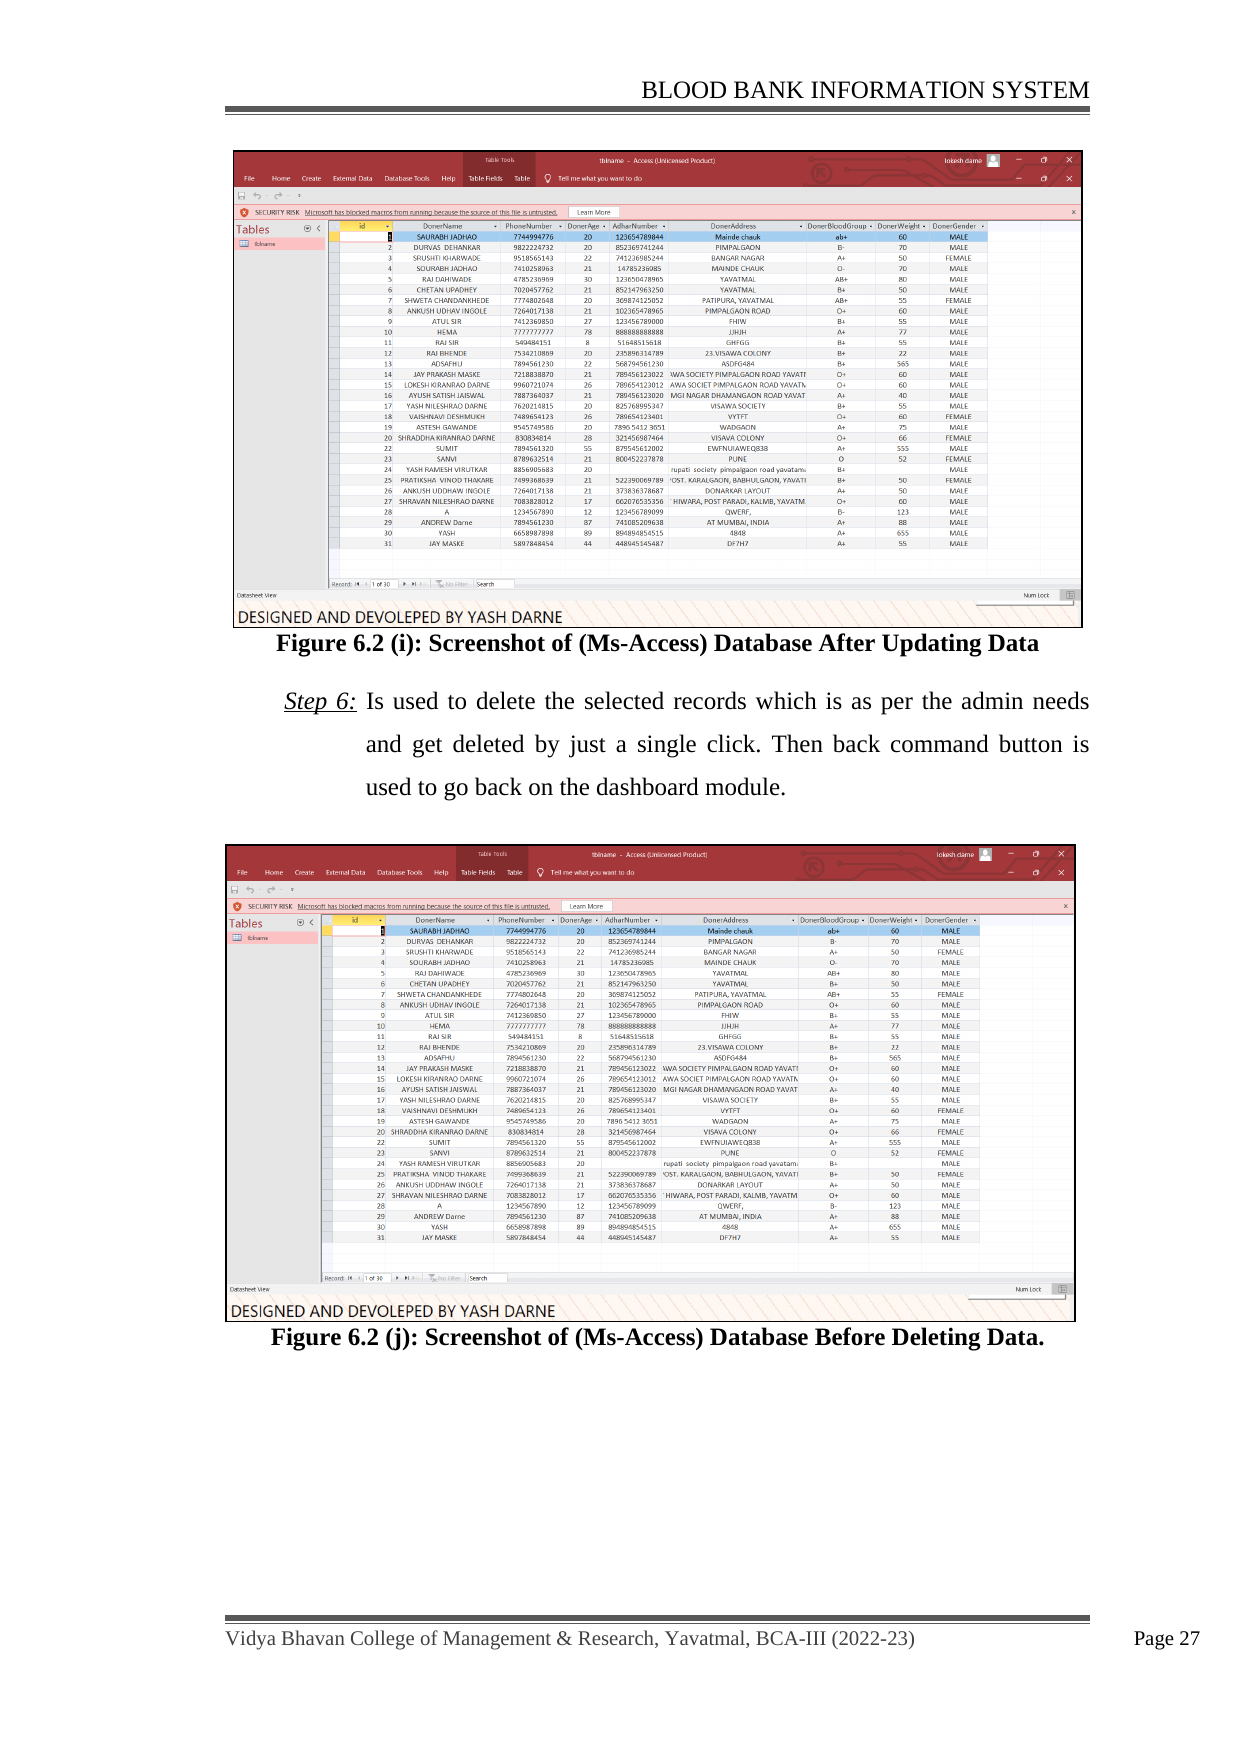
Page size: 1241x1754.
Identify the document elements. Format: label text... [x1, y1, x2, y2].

text Step 6: Is used to delete the selected records which is as per the admin needs and get deleted by just a single click. Then back command button is used to go back on the dashboard module. [284, 686, 1090, 801]
picture [227, 846, 1074, 1321]
picture [234, 152, 1081, 627]
text Figure 6.2 (j): Screenshot of (Ms-Access) Database Before Deleting Data. [225, 1322, 1090, 1351]
text Figure 6.2 (i): Screenshot of (Ms-Access) Database After Updating Data [225, 628, 1090, 657]
